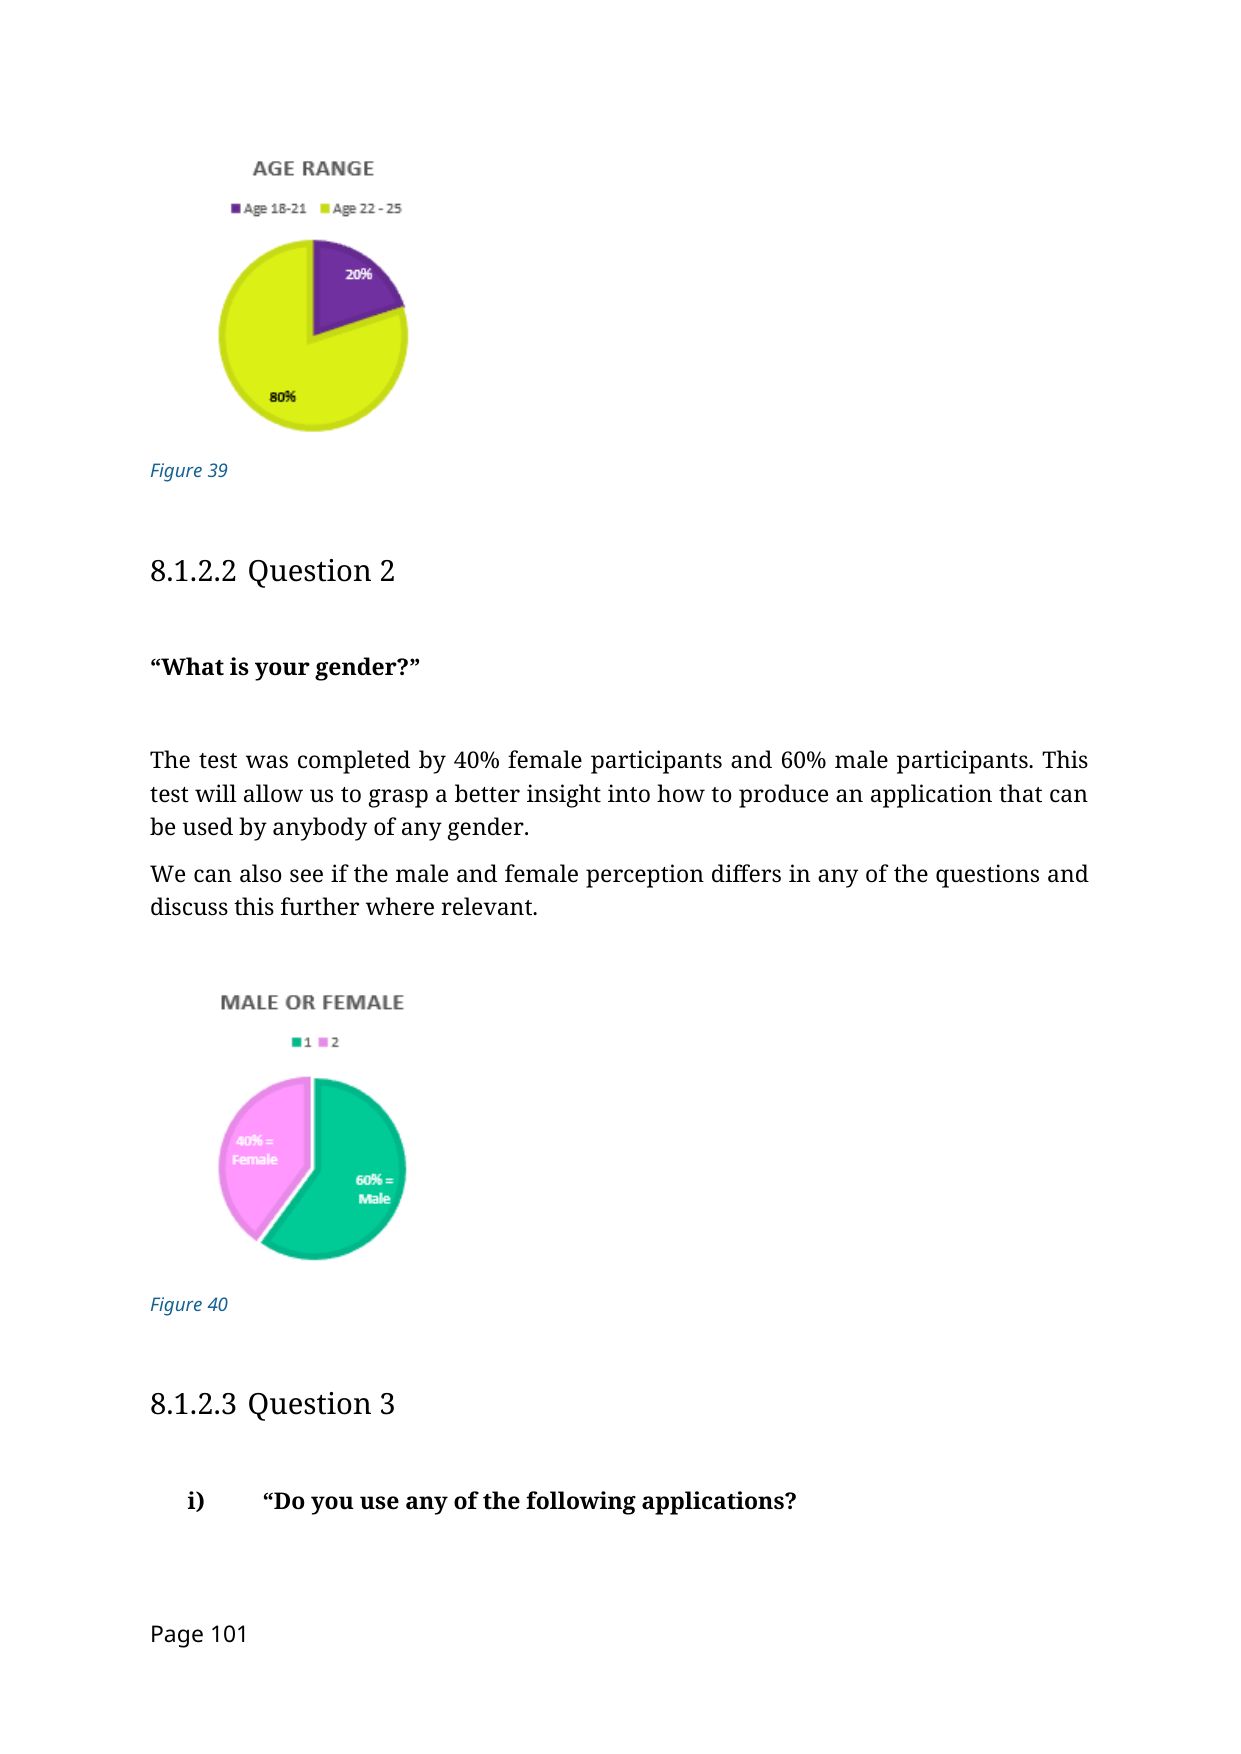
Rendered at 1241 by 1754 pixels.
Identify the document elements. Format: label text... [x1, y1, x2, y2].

subtitle Question 3 [150, 1384, 1090, 1423]
picture [150, 150, 482, 443]
picture [150, 983, 472, 1276]
text We can also see if the male and female perception differs in any of the questions and discuss this further where relevant. [150, 858, 1090, 923]
text The test was completed by 40% female participants and 60% male participants. This test will allow us to grasp a better insight into how to produce an application that can be used by anybody of any gender. [150, 744, 1090, 843]
text “What is your gender?” [150, 651, 1090, 683]
list “Do you use any of the following applications? [187, 1485, 1090, 1516]
subtitle Question 2 [150, 550, 1090, 589]
